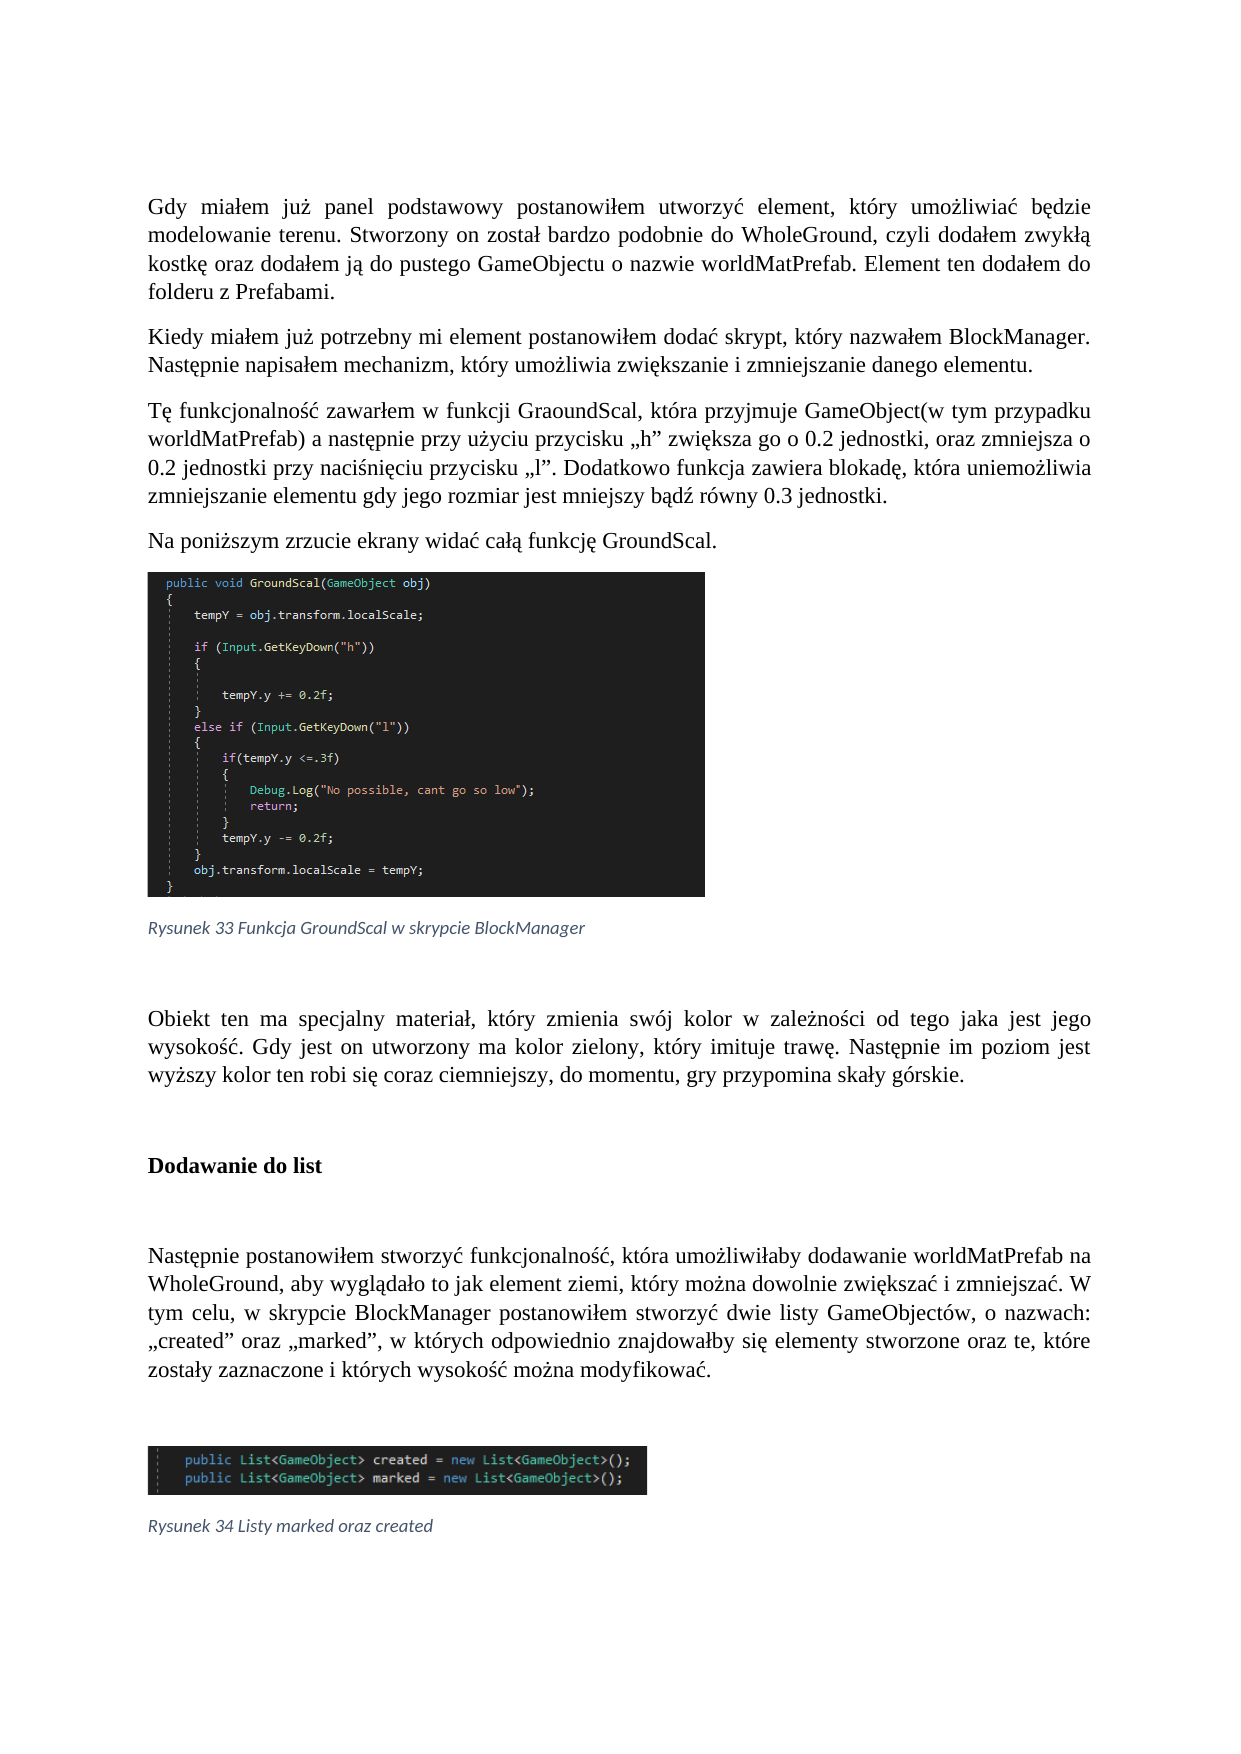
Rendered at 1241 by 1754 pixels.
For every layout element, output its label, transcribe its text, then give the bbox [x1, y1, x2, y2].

picture [147, 572, 705, 897]
text Gdy miałem już panel podstawowy postanowiłem utworzyć element, który umożliwiać będzie modelowanie terenu. Stworzony on został bardzo podobnie do WholeGround, czyli dodałem zwykłą kostkę oraz dodałem ją do pustego GameObjectu o nazwie worldMatPrefab. Element ten dodałem do folderu z Prefabami. [148, 193, 1093, 304]
text Kiedy miałem już potrzebny mi element postanowiłem dodać skrypt, który nazwałem BlockManager. Następnie napisałem mechanizm, który umożliwia zwiększanie i zmniejszanie danego elementu. [148, 323, 1093, 378]
text Dodawanie do list [148, 1152, 1093, 1178]
picture [147, 1446, 648, 1495]
text Tę funkcjonalność zawarłem w funkcji GraoundScal, która przyjmuje GameObject(w tym przypadku worldMatPrefab) a następnie przy użyciu przycisku „h” zwiększa go o 0.2 jednostki, oraz zmniejsza o 0.2 jednostki przy naciśnięciu przycisku „l”. Dodatkowo funkcja zawiera blokadę, która uniemożliwia zmniejszanie elementu gdy jego rozmiar jest mniejszy bądź równy 0.3 jednostki. [148, 397, 1093, 508]
text Na poniższym zrzucie ekrany widać całą funkcję GroundScal. [148, 527, 1093, 553]
text Następnie postanowiłem stworzyć funkcjonalność, która umożliwiłaby dodawanie worldMatPrefab na WholeGround, aby wyglądało to jak element ziemi, który można dowolnie zwiększać i zmniejszać. W tym celu, w skrypcie BlockManager postanowiłem stworzyć dwie listy GameObjectów, o nazwach: „created” oraz „marked”, w których odpowiednio znajdowałby się elementy stworzone oraz te, które zostały zaznaczone i których wysokość można modyfikować. [148, 1242, 1093, 1382]
text Obiekt ten ma specjalny materiał, który zmienia swój kolor w zależności od tego jaka jest jego wysokość. Gdy jest on utworzony ma kolor zielony, który imituje trawę. Następnie im poziom jest wyższy kolor ten robi się coraz ciemniejszy, do momentu, gry przypomina skały górskie. [148, 1005, 1093, 1088]
